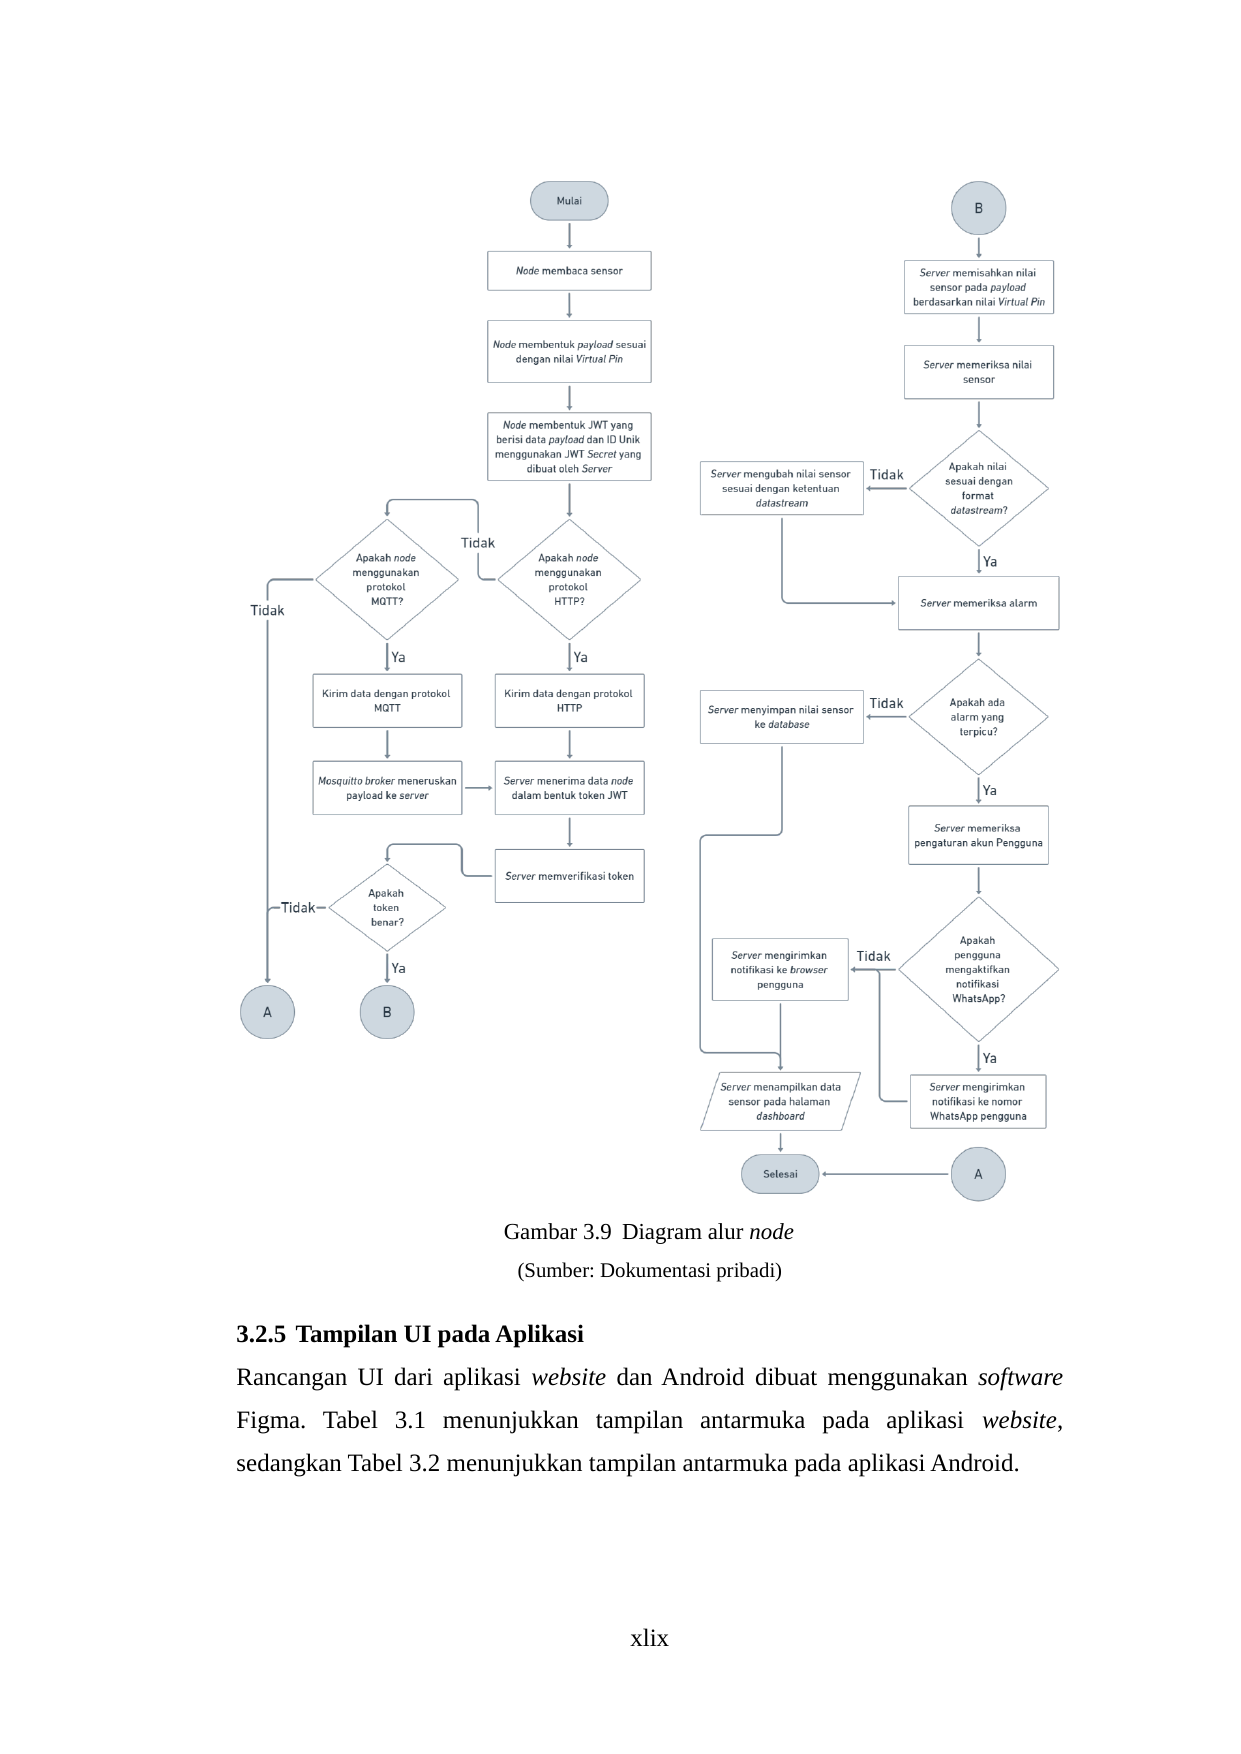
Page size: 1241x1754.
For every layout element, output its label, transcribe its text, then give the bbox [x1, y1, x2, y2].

picture [236, 177, 1063, 1204]
text Rancangan UI dari aplikasi website dan Android dibuat menggunakan software Figma. Tabel 3.1 menunjukkan tampilan antarmuka pada aplikasi website, sedangkan Tabel 3.2 menunjukkan tampilan antarmuka pada aplikasi Android. [236, 1362, 1063, 1477]
text (Sumber: Dokumentasi pribadi) [236, 1258, 1063, 1282]
text Tampilan UI pada Aplikasi [236, 1319, 1063, 1347]
text Diagram alur node [236, 1218, 1063, 1244]
